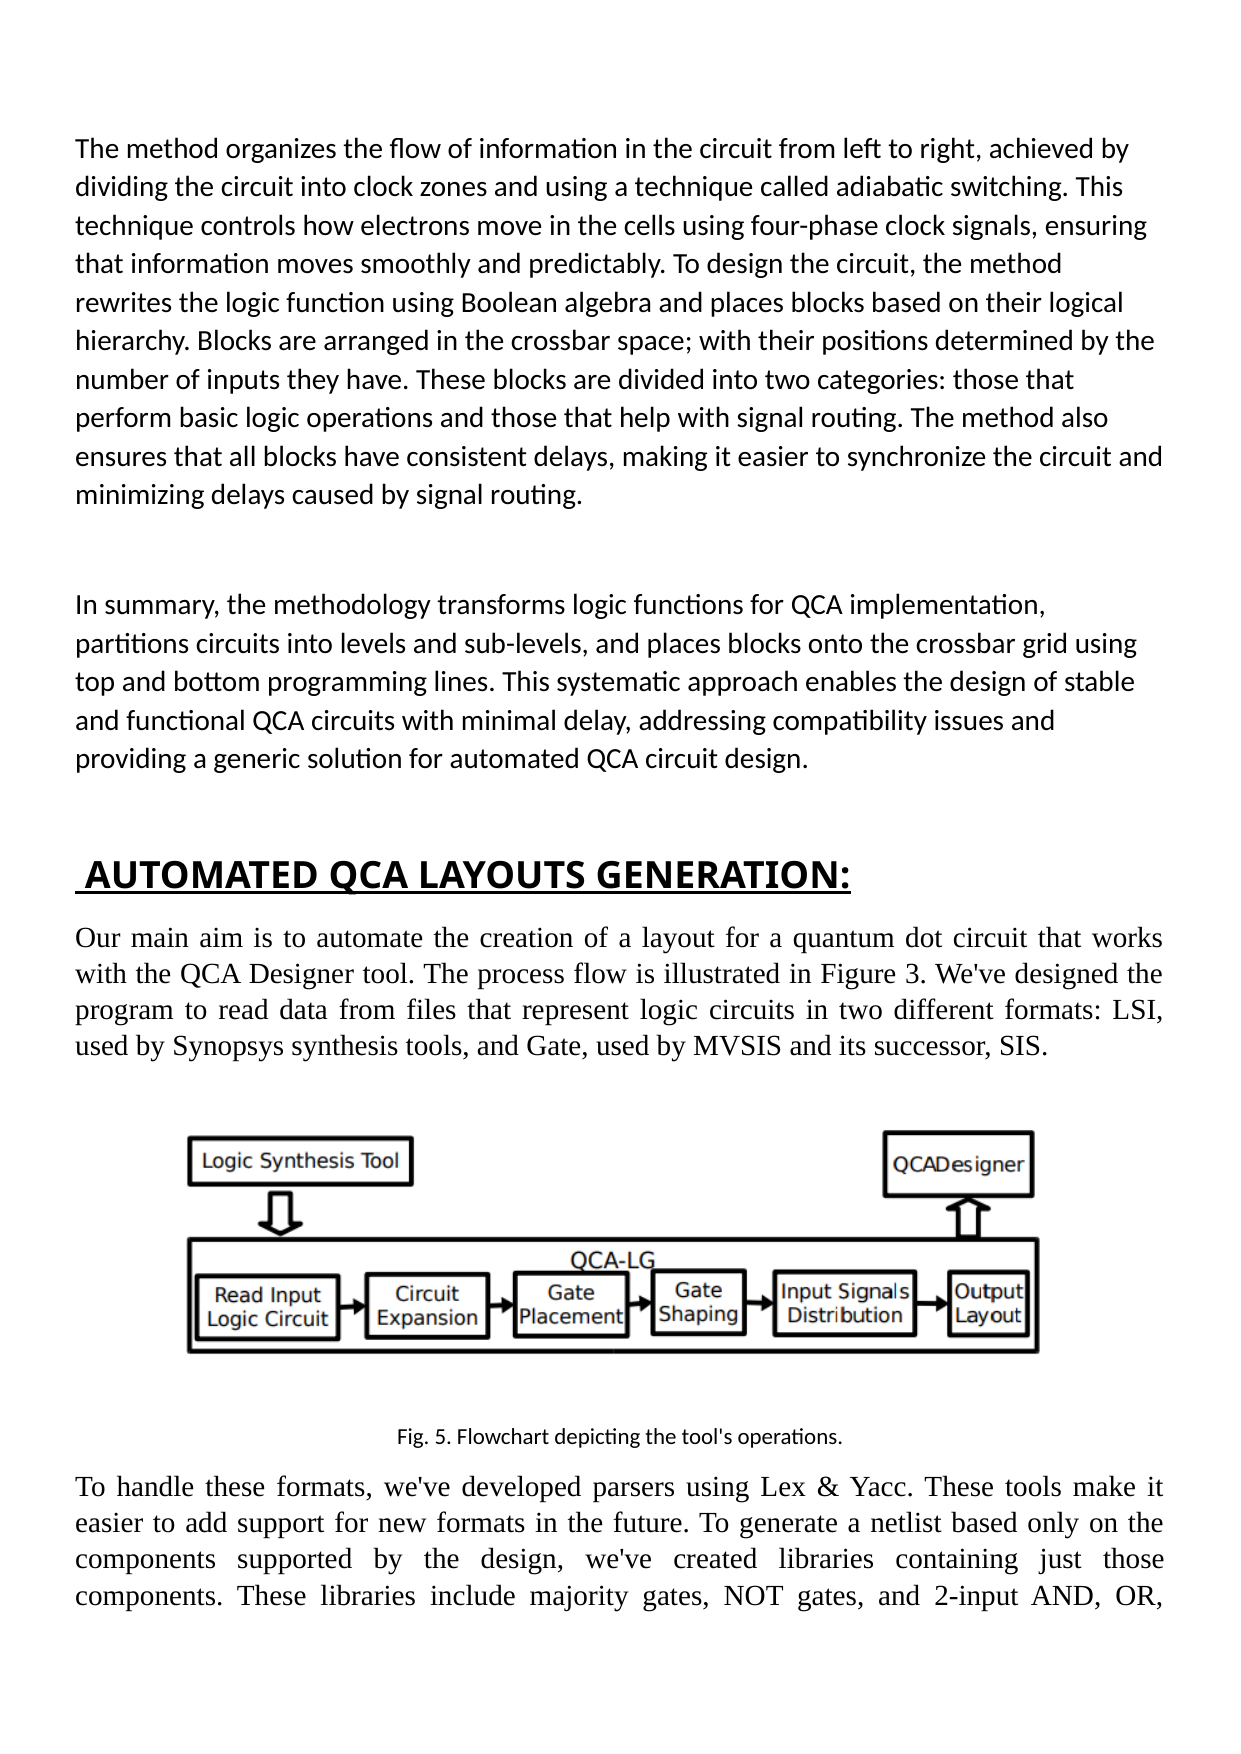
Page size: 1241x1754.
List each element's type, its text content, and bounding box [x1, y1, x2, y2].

text The method organizes the flow of information in the circuit from left to right, achieved by dividing the circuit into clock zones and using a technique called adiabatic switching. This technique controls how electrons move in the cells using four-phase clock signals, ensuring that information moves smoothly and predictably. To design the circuit, the method rewrites the logic function using Boolean algebra and places blocks based on their logical hierarchy. Blocks are arranged in the crossbar space; with their positions determined by the number of inputs they have. These blocks are divided into two categories: those that perform basic logic operations and those that help with signal routing. The method also ensures that all blocks have consistent delays, making it easier to synchronize the circuit and minimizing delays caused by signal routing. [75, 130, 1165, 512]
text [75, 1469, 1165, 1611]
text Our main aim is to automate the creation of a layout for a quantum dot circuit that works with the QCA Designer tool. The process flow is illustrated in Figure 3. We've designed the program to read data from files that represent logic circuits in two different formats: LSI, used by Synopsys synthesis tools, and Gate, used by MVSIS and its successor, SIS. [75, 920, 1165, 1062]
picture [155, 1081, 1085, 1404]
text Fig. 5. Flowchart depicting the tool's operations. [75, 1422, 1165, 1450]
text AUTOMATED QCA LAYOUTS GENERATION: [75, 848, 1165, 899]
text In summary, the methodology transforms logic functions for QCA implementation, partitions circuits into levels and sub-levels, and places blocks onto the crossbar grid using top and bottom programming lines. This systematic approach enables the design of stable and functional QCA circuits with minimal delay, addressing compatibility issues and providing a generic solution for automated QCA circuit design. [75, 586, 1165, 776]
